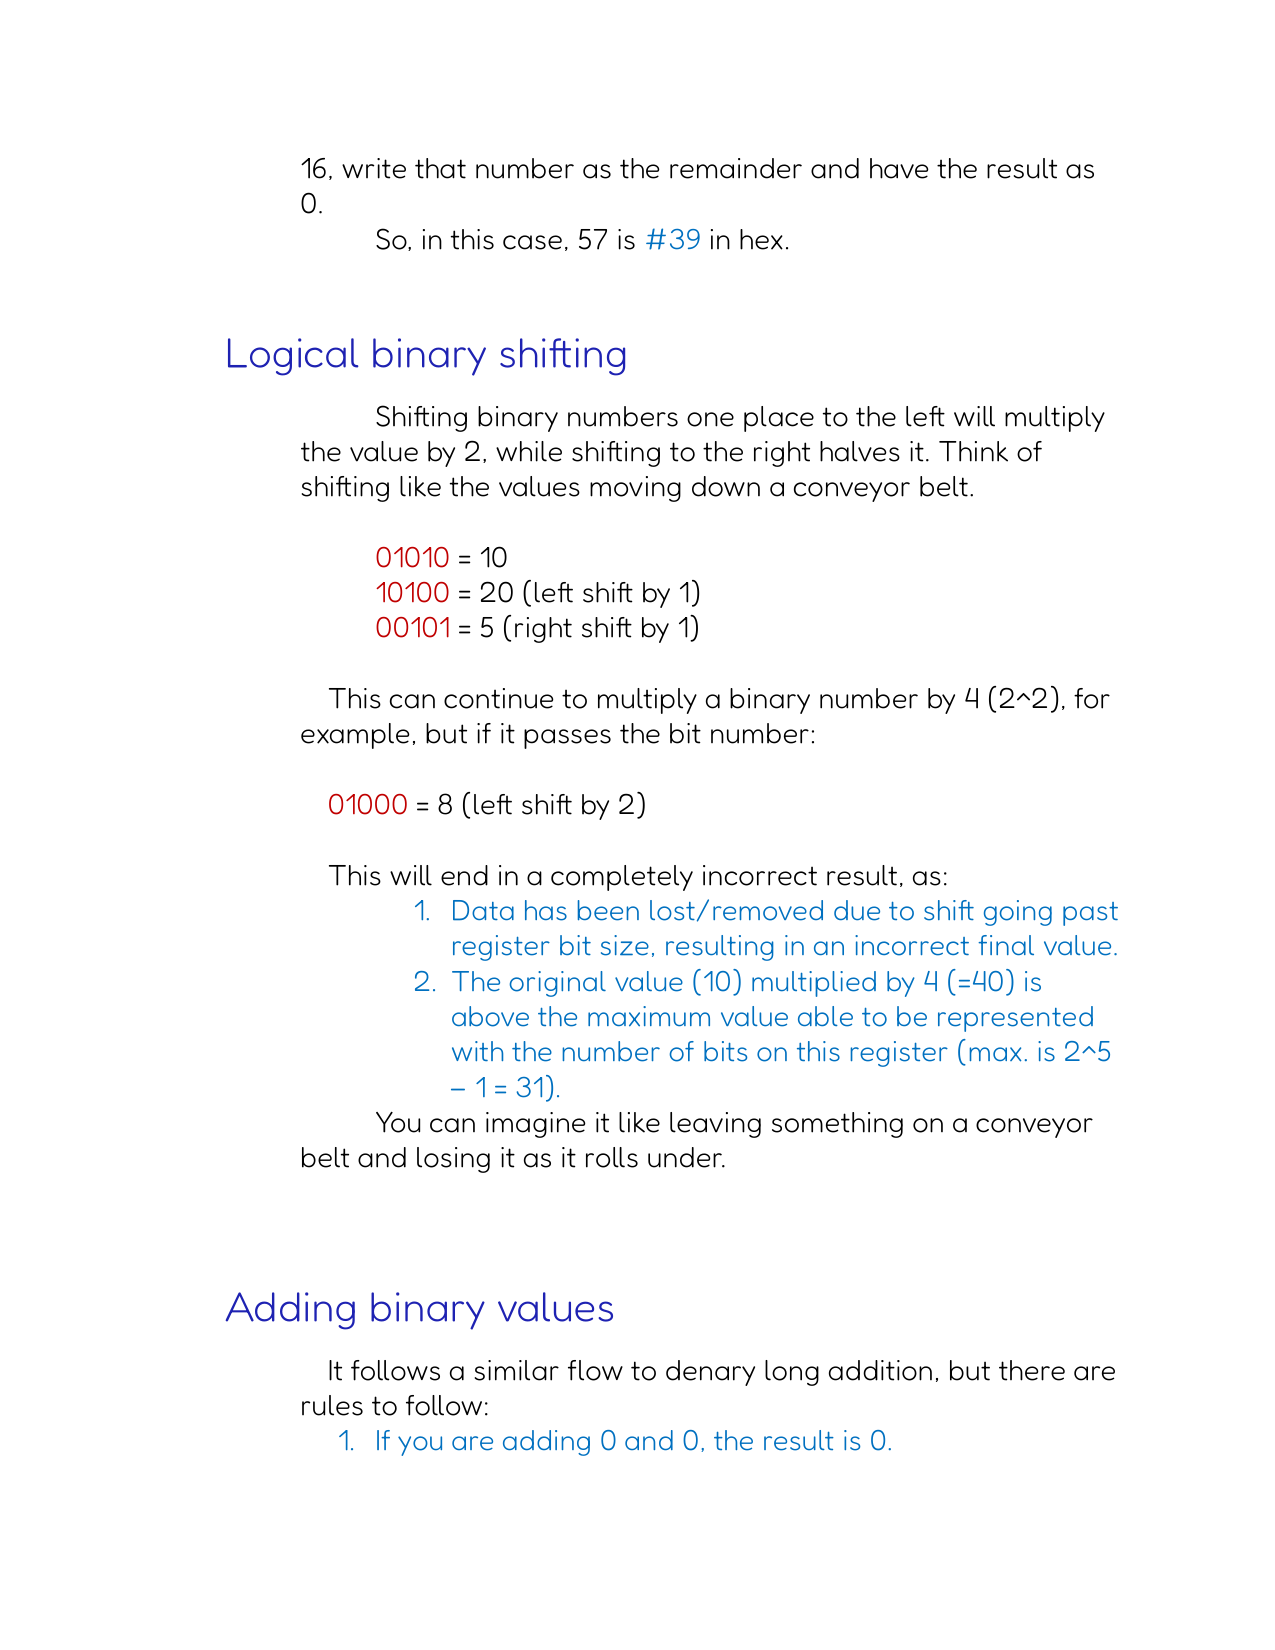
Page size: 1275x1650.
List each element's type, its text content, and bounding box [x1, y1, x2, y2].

list The original value (10) multiplied by 4 (=40) is above the maximum value able to be represented with the number of bits on this register (max. is 2^5 – 1 = 31). [413, 963, 1125, 1104]
text It follows a similar flow to denary long addition, but there are rules to follow: [300, 1351, 1125, 1422]
text 01000 = 8 (left shift by 2) [300, 786, 1125, 821]
text This will end in a completely incorrect result, as: [300, 857, 1125, 892]
subtitle Adding binary values [225, 1280, 1125, 1331]
text So, in this case, 57 is #39 in hex. [300, 221, 1125, 256]
list If you are adding 0 and 0, the result is 0. [337, 1422, 1125, 1457]
subtitle Logical binary shifting [225, 327, 1125, 377]
text 10100 = 20 (left shift by 1) [300, 574, 1125, 609]
text You can imagine it like leaving something on a conveyor belt and losing it as it rolls under. [300, 1104, 1125, 1174]
text 01010 = 10 [300, 539, 1125, 574]
text Shifting binary numbers one place to the left will multiply the value by 2, while shifting to the right halves it. Think of shifting like the values moving down a conveyor belt. [300, 398, 1125, 503]
text This can continue to multiply a binary number by 4 (2^2), for example, but if it passes the bit number: [300, 680, 1125, 751]
list Data has been lost/removed due to shift going past register bit size, resulting in an incorrect final value. [413, 892, 1125, 963]
text 00101 = 5 (right shift by 1) [300, 609, 1125, 645]
